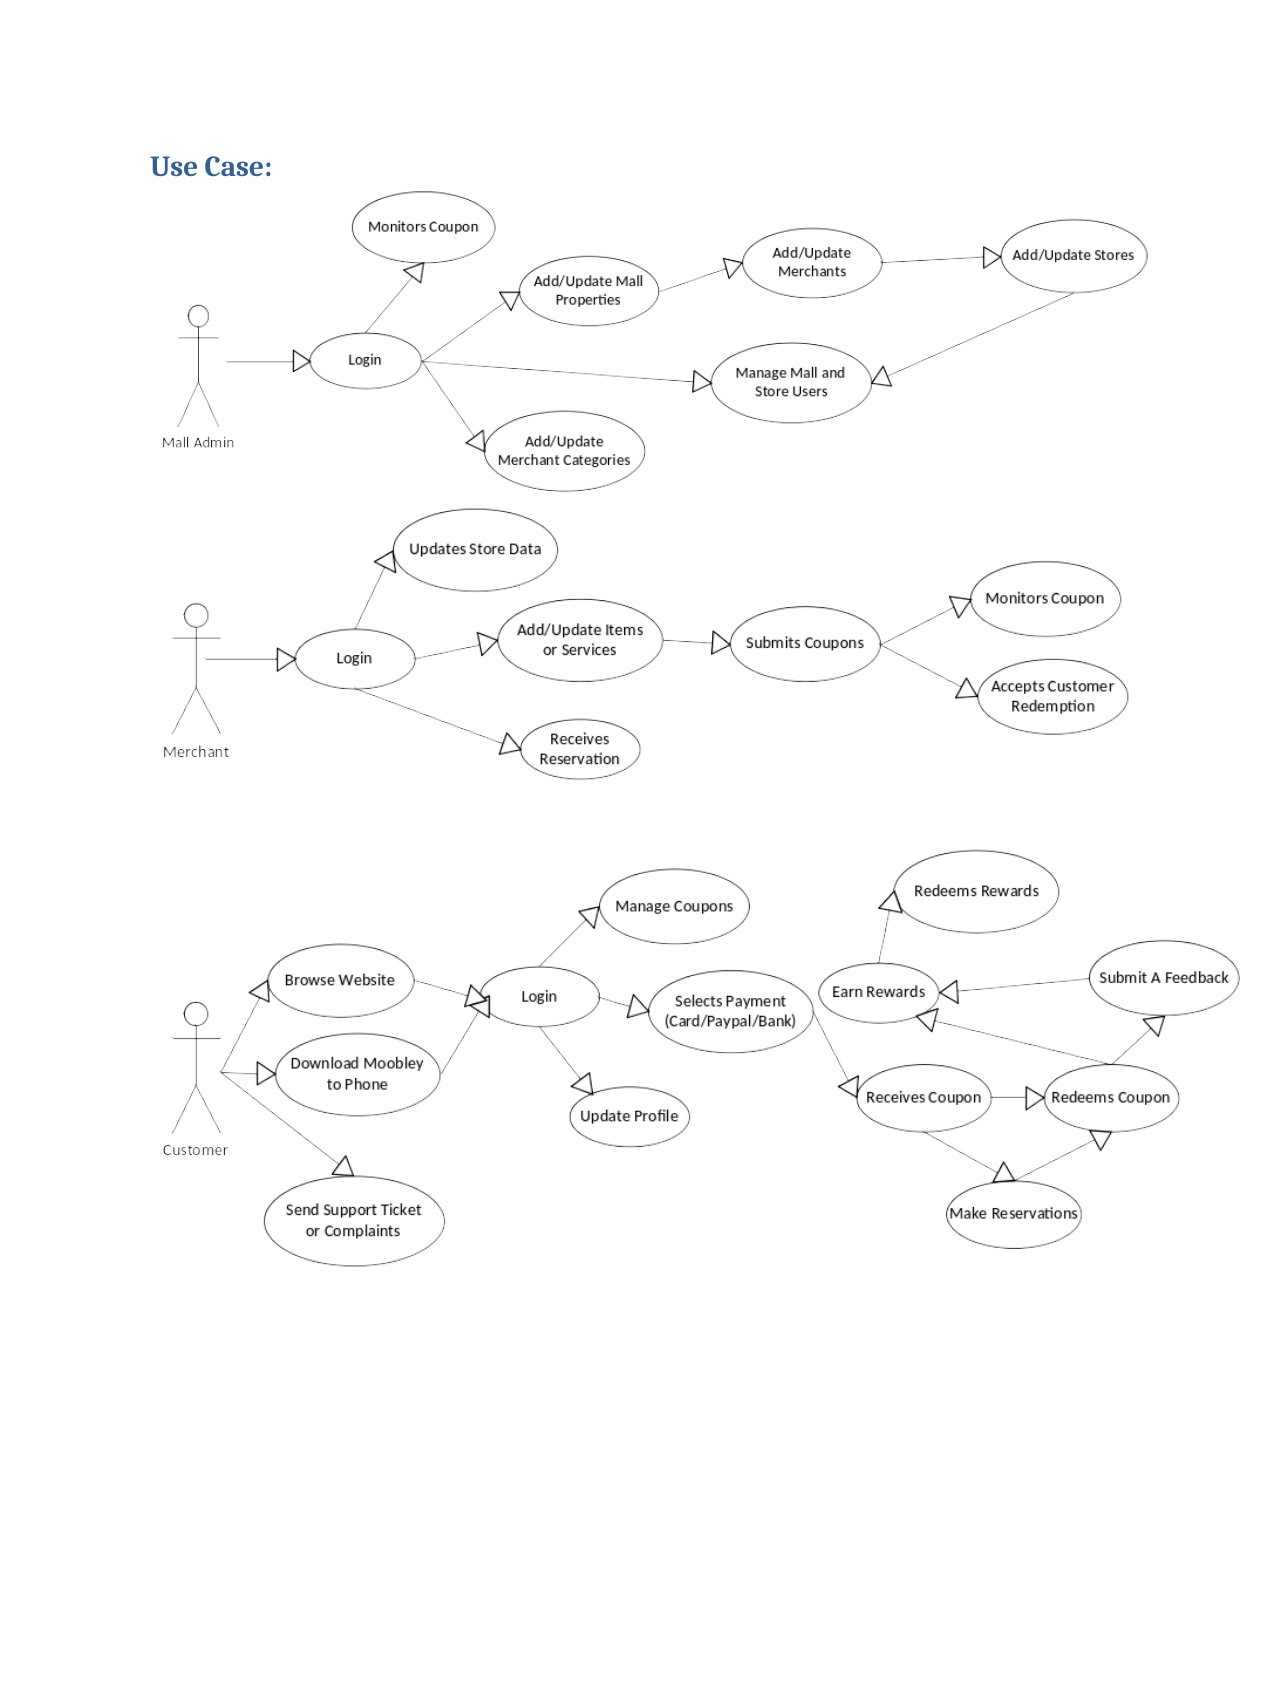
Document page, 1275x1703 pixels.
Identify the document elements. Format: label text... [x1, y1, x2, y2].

subtitle Use Case: [150, 150, 1125, 183]
